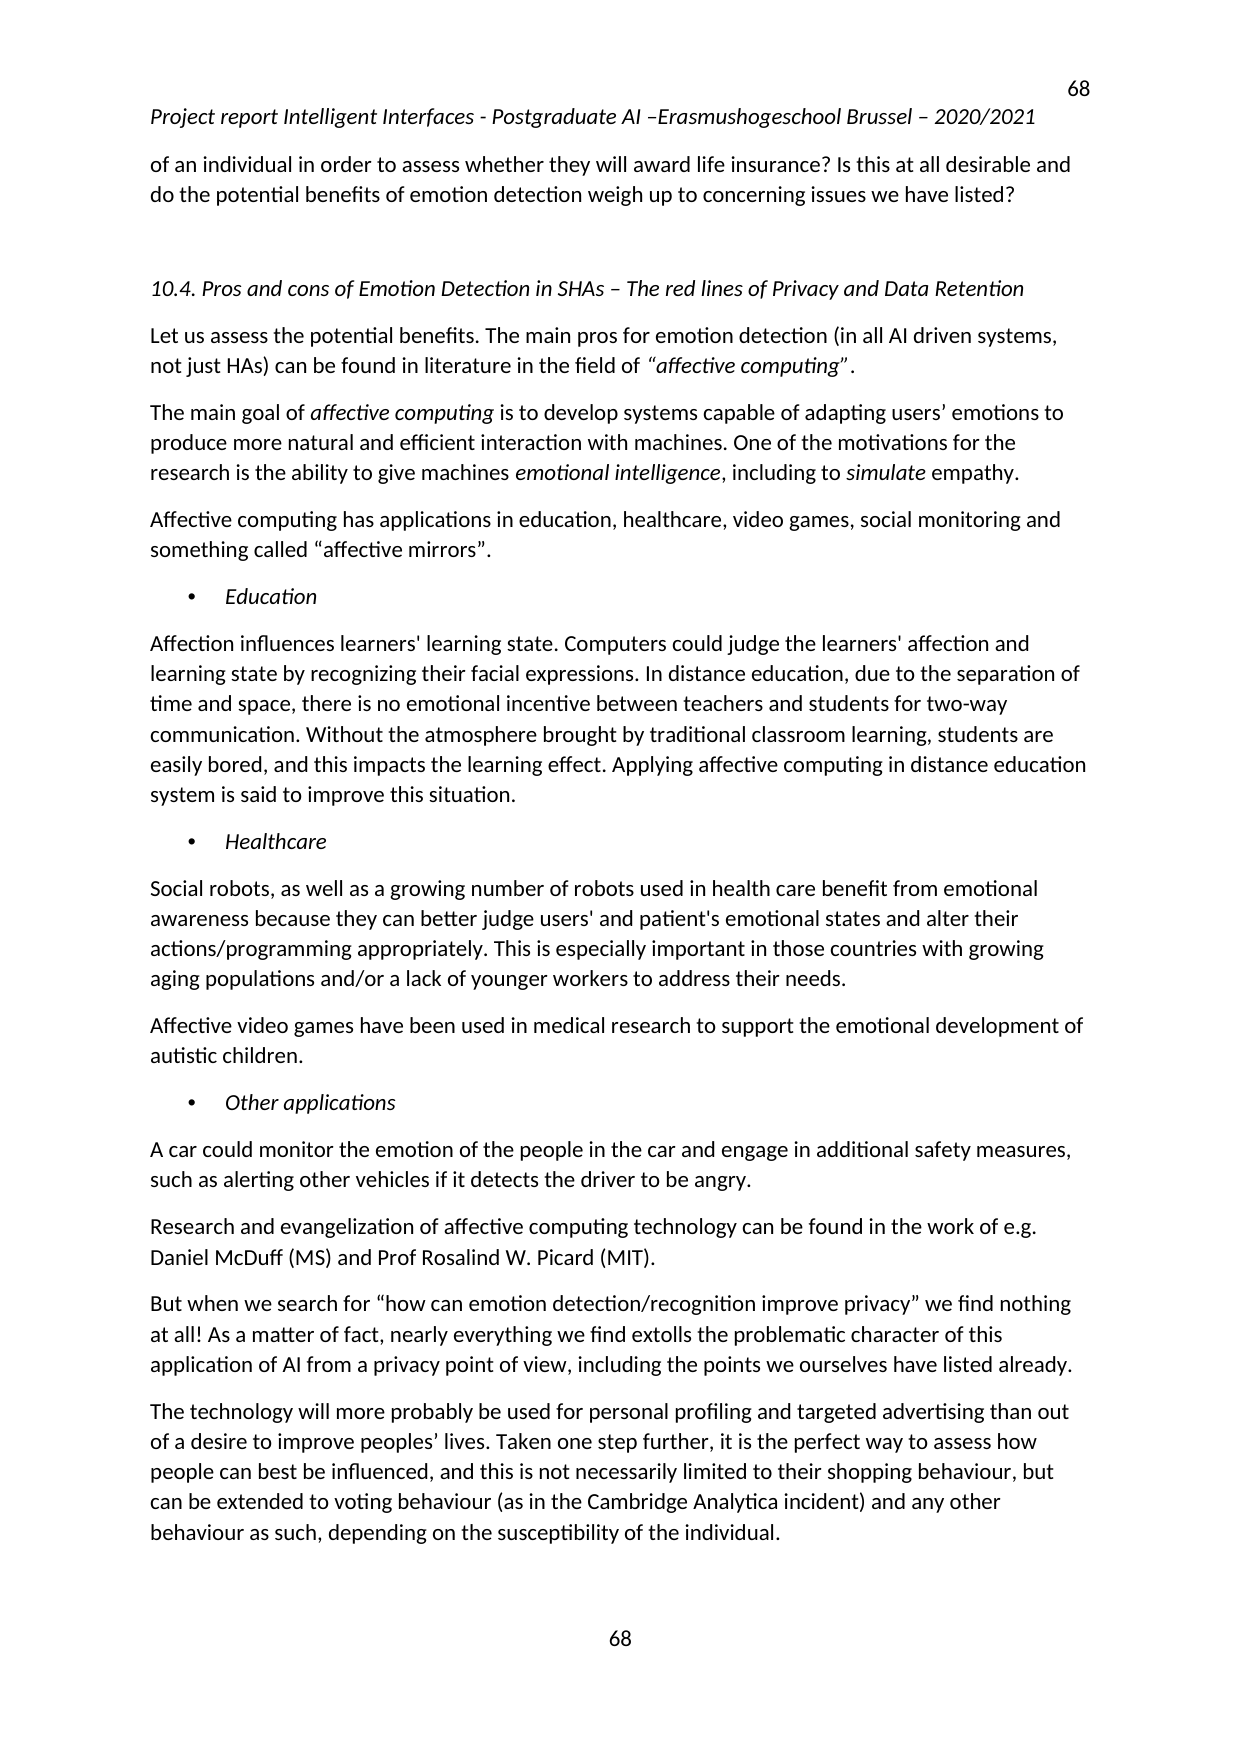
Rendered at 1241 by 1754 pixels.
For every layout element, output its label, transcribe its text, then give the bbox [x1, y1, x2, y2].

text Social robots, as well as a growing number of robots used in health care benefit from emotional awareness because they can better judge users' and patient's emotional states and alter their actions/programming appropriately. This is especially important in those countries with growing aging populations and/or a lack of younger workers to address their needs. [150, 874, 1090, 993]
list Healthcare [187, 827, 1090, 855]
text Affective video games have been used in medical research to support the emotional development of autistic children. [150, 1011, 1090, 1070]
text 10.4. Pros and cons of Emotion Detection in SHAs – The red lines of Privacy and Data Retention [150, 274, 1090, 302]
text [150, 150, 1090, 208]
list Education [187, 582, 1090, 610]
text Affection influences learners' learning state. Computers could judge the learners' affection and learning state by recognizing their facial expressions. In distance education, due to the separation of time and space, there is no emotional incentive between teachers and students for two-way communication. Without the atmosphere brought by traditional classroom learning, students are easily bored, and this impacts the learning effect. Applying affective computing in distance education system is said to improve this situation. [150, 629, 1090, 808]
text Affective computing has applications in education, healthcare, video games, social monitoring and something called “affective mirrors”. [150, 505, 1090, 563]
text But when we search for “how can emotion detection/recognition improve privacy” we find nothing at all! As a matter of fact, nearly everything we find extolls the problematic character of this application of AI from a privacy point of view, including the points we ourselves have listed already. [150, 1289, 1090, 1378]
text The technology will more probably be used for personal profiling and targeted advertising than out of a desire to improve peoples’ lives. Taken one step further, it is the perfect way to assess how people can best be influenced, and this is not necessarily limited to their shopping behaviour, but can be extended to voting behaviour (as in the Cambridge Analytica incident) and any other behaviour as such, depending on the susceptibility of the individual. [150, 1397, 1090, 1546]
text A car could monitor the emotion of the people in the car and engage in additional safety measures, such as alerting other vehicles if it detects the driver to be angry. [150, 1135, 1090, 1194]
list Other applications [187, 1088, 1090, 1117]
text The main goal of affective computing is to develop systems capable of adapting users’ emotions to produce more natural and efficient interaction with machines. One of the motivations for the research is the ability to give machines emotional intelligence, including to simulate empathy. [150, 398, 1090, 486]
text Research and evangelization of affective computing technology can be found in the work of e.g. Daniel McDuff (MS) and Prof Rosalind W. Picard (MIT). [150, 1212, 1090, 1271]
text Let us assess the potential benefits. The main pros for emotion detection (in all AI driven systems, not just HAs) can be found in literature in the field of “affective computing”. [150, 321, 1090, 379]
